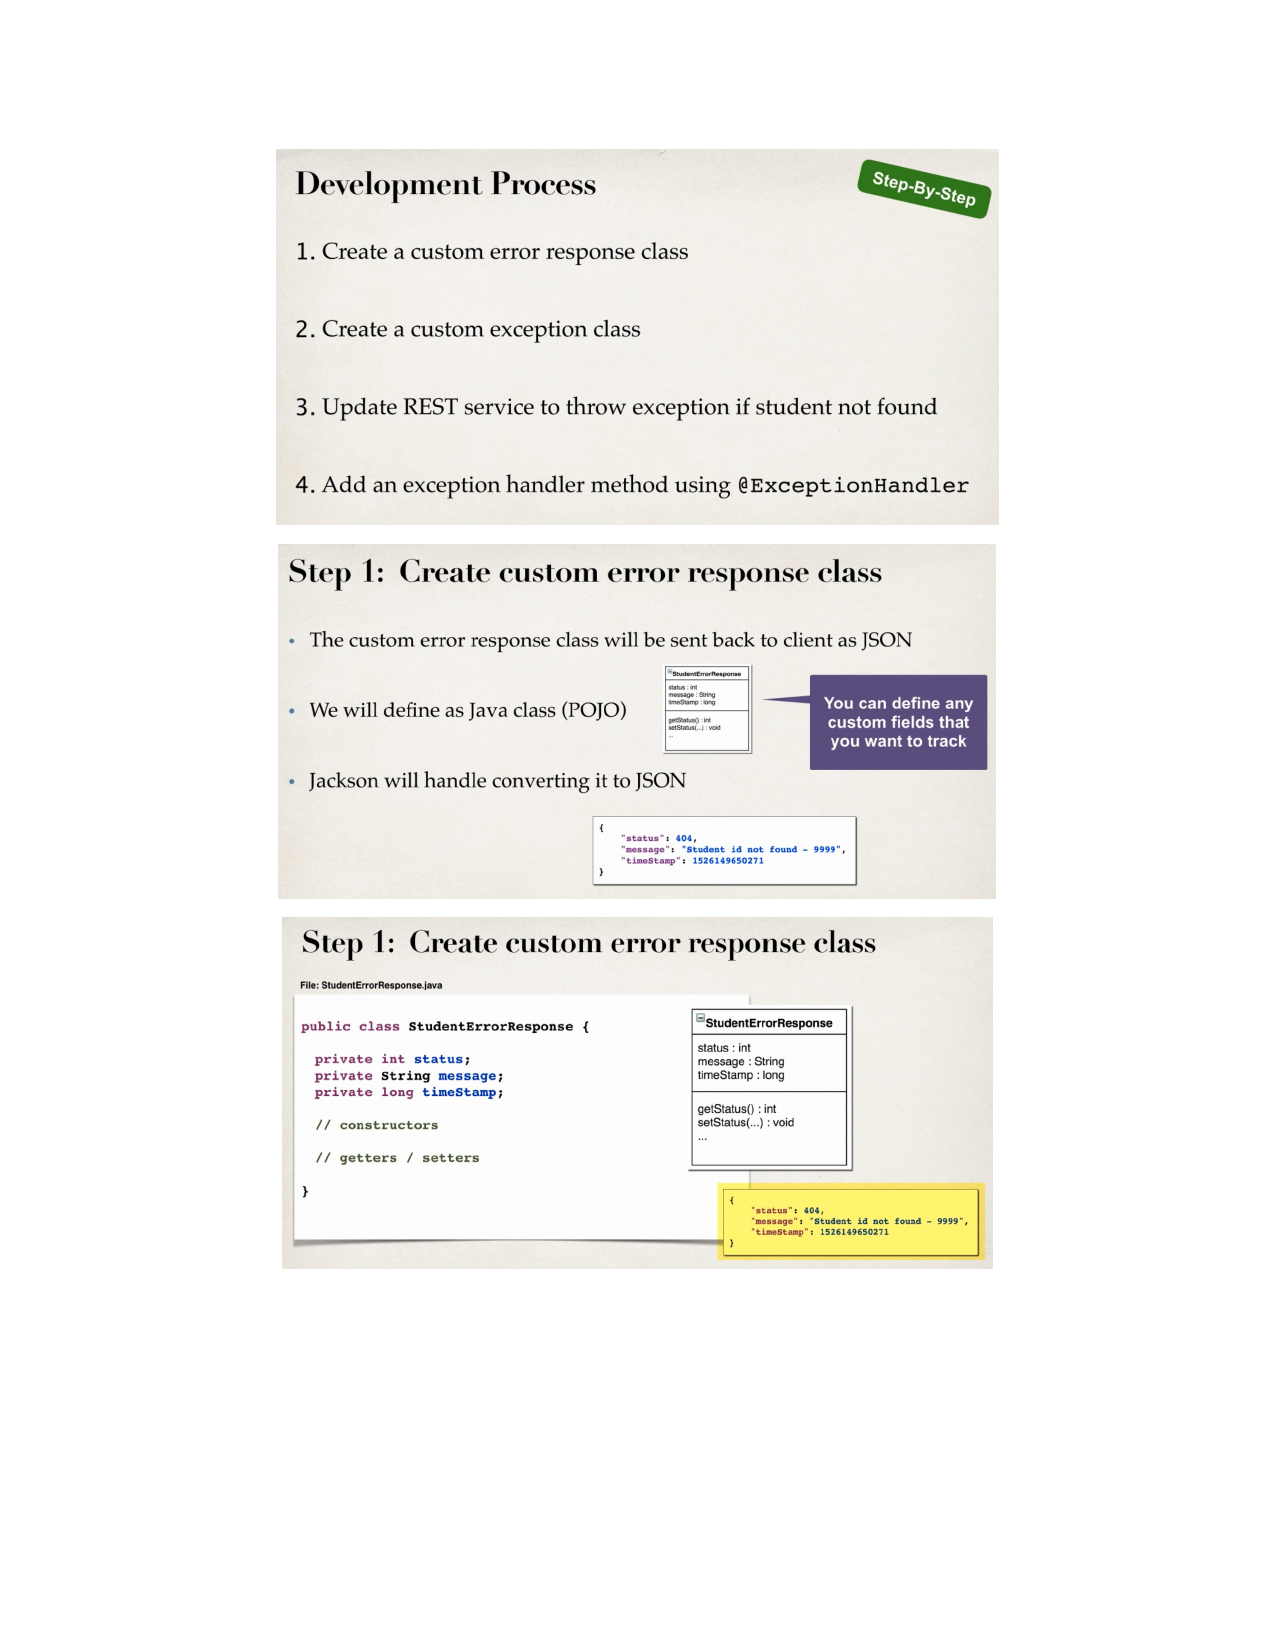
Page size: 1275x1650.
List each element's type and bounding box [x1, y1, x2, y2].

picture [278, 544, 996, 899]
picture [282, 917, 993, 1269]
picture [276, 149, 999, 525]
